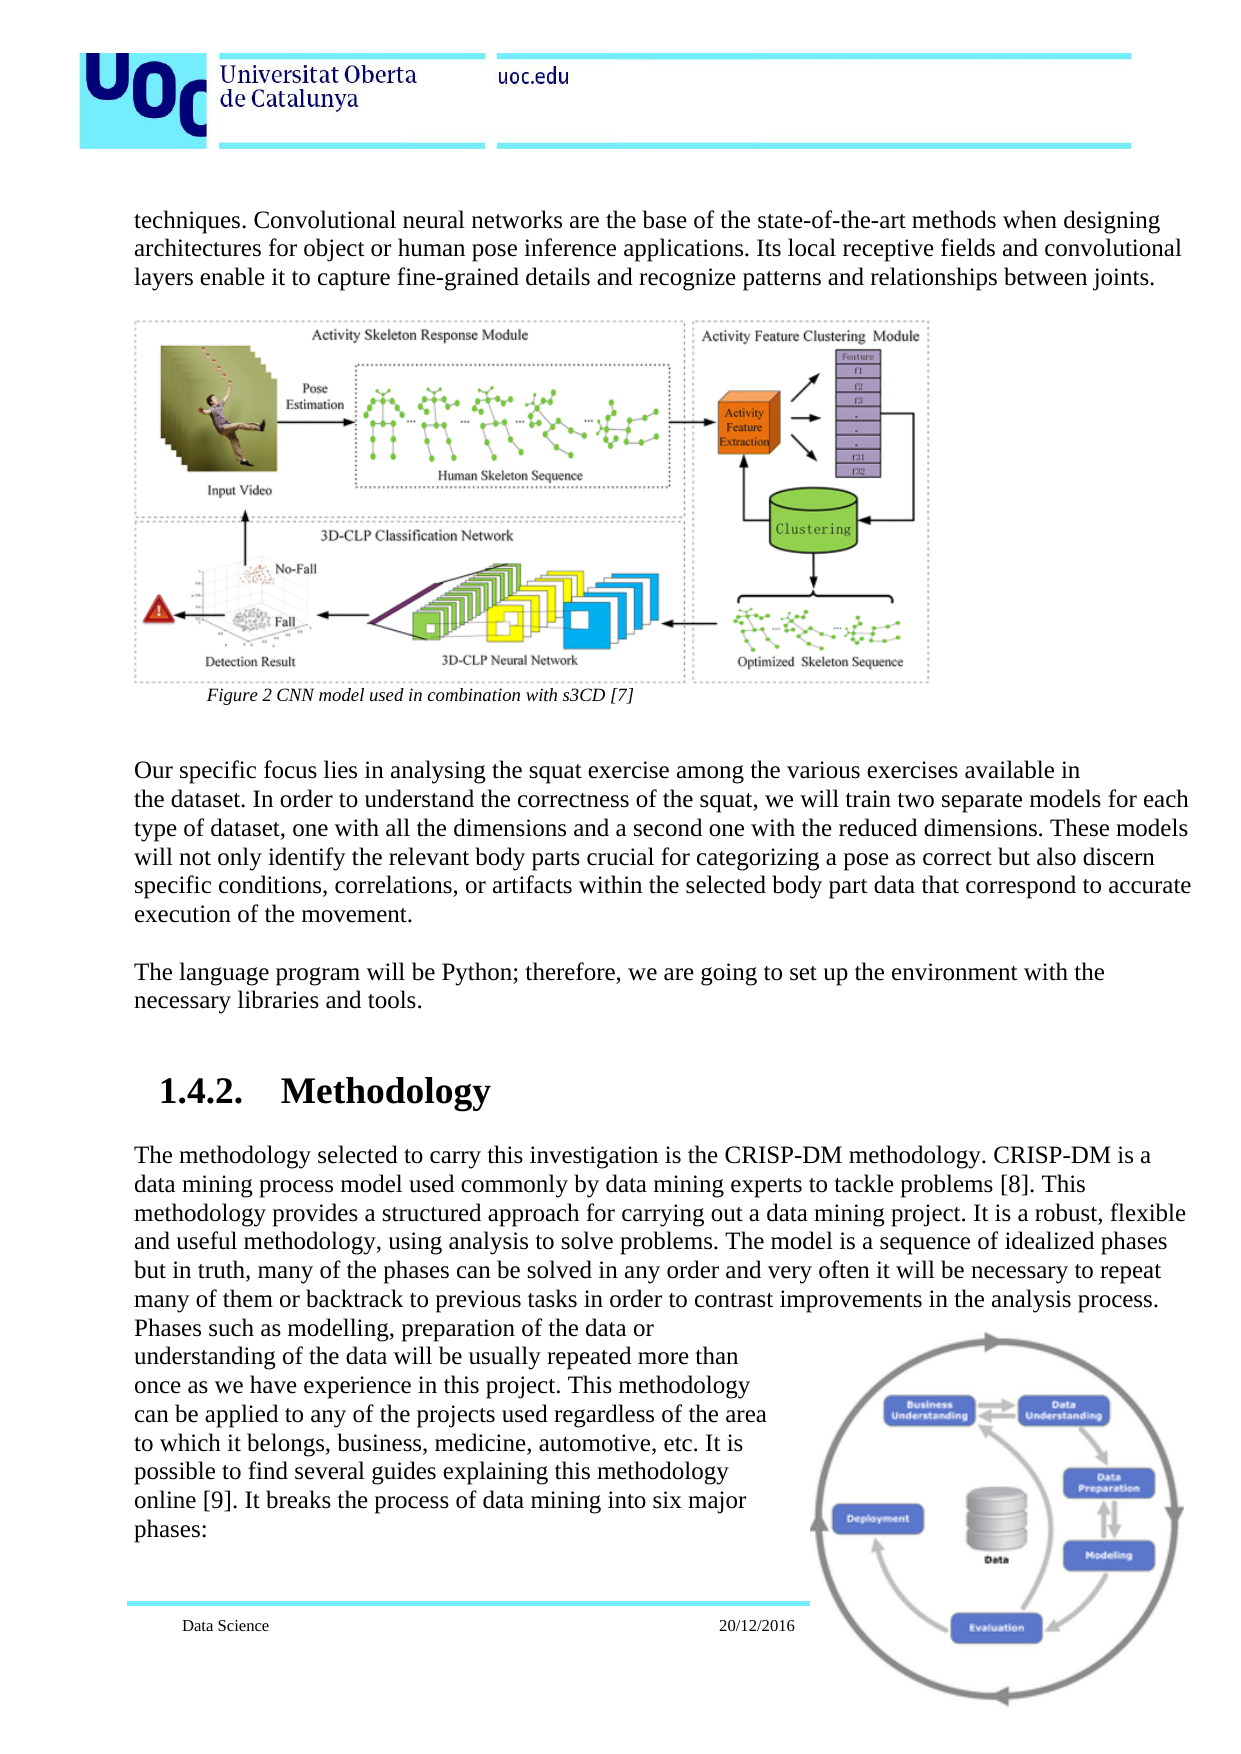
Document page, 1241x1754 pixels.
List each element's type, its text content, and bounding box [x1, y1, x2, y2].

picture [133, 319, 931, 685]
text the dataset. In order to understand the correctness of the squat, we will train two separate models for each type of dataset, one with all the dimensions and a second one with the reduced dimensions. These models will not only identify the relevant body parts crucial for categorizing a pose as correct but also discern specific conditions, correlations, or artifacts within the selected body part data that correspond to accurate execution of the movement. [134, 784, 1196, 928]
text The language program will be Python; therefore, we are going to set up the environment with the necessary libraries and tools. [134, 957, 1196, 1014]
picture [810, 1332, 1184, 1707]
subtitle Methodology [243, 1068, 1240, 1111]
picture [74, 53, 134, 149]
text The methodology selected to carry this investigation is the CRISP-DM methodology. CRISP-DM is a data mining process model used commonly by data mining experts to tackle problems [8]. This methodology provides a structured approach for carrying out a data mining project. It is a robust, flexible and useful methodology, using analysis to solve problems. The model is a sequence of idealized phases but in truth, many of the phases can be solved in any order and very often it will be necessary to repeat many of them or backtrack to previous tasks in order to contrast improvements in the analysis process. Phases such as modelling, preparation of the data or understanding of the data will be usually repeated more than once as we have experience in this project. This methodology can be applied to any of the projects used regardless of the area to which it belongs, business, medicine, automotive, etc. It is possible to find several guides explaining this methodology online [9]. It breaks the process of data mining into six major phases: [134, 1140, 1196, 1543]
text Figure 2 CNN model used in combination with s3CD [7] [132, 684, 1240, 706]
text Our specific focus lies in analysing the squat exercise among the various exercises available in [134, 755, 1196, 784]
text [134, 29, 1196, 684]
